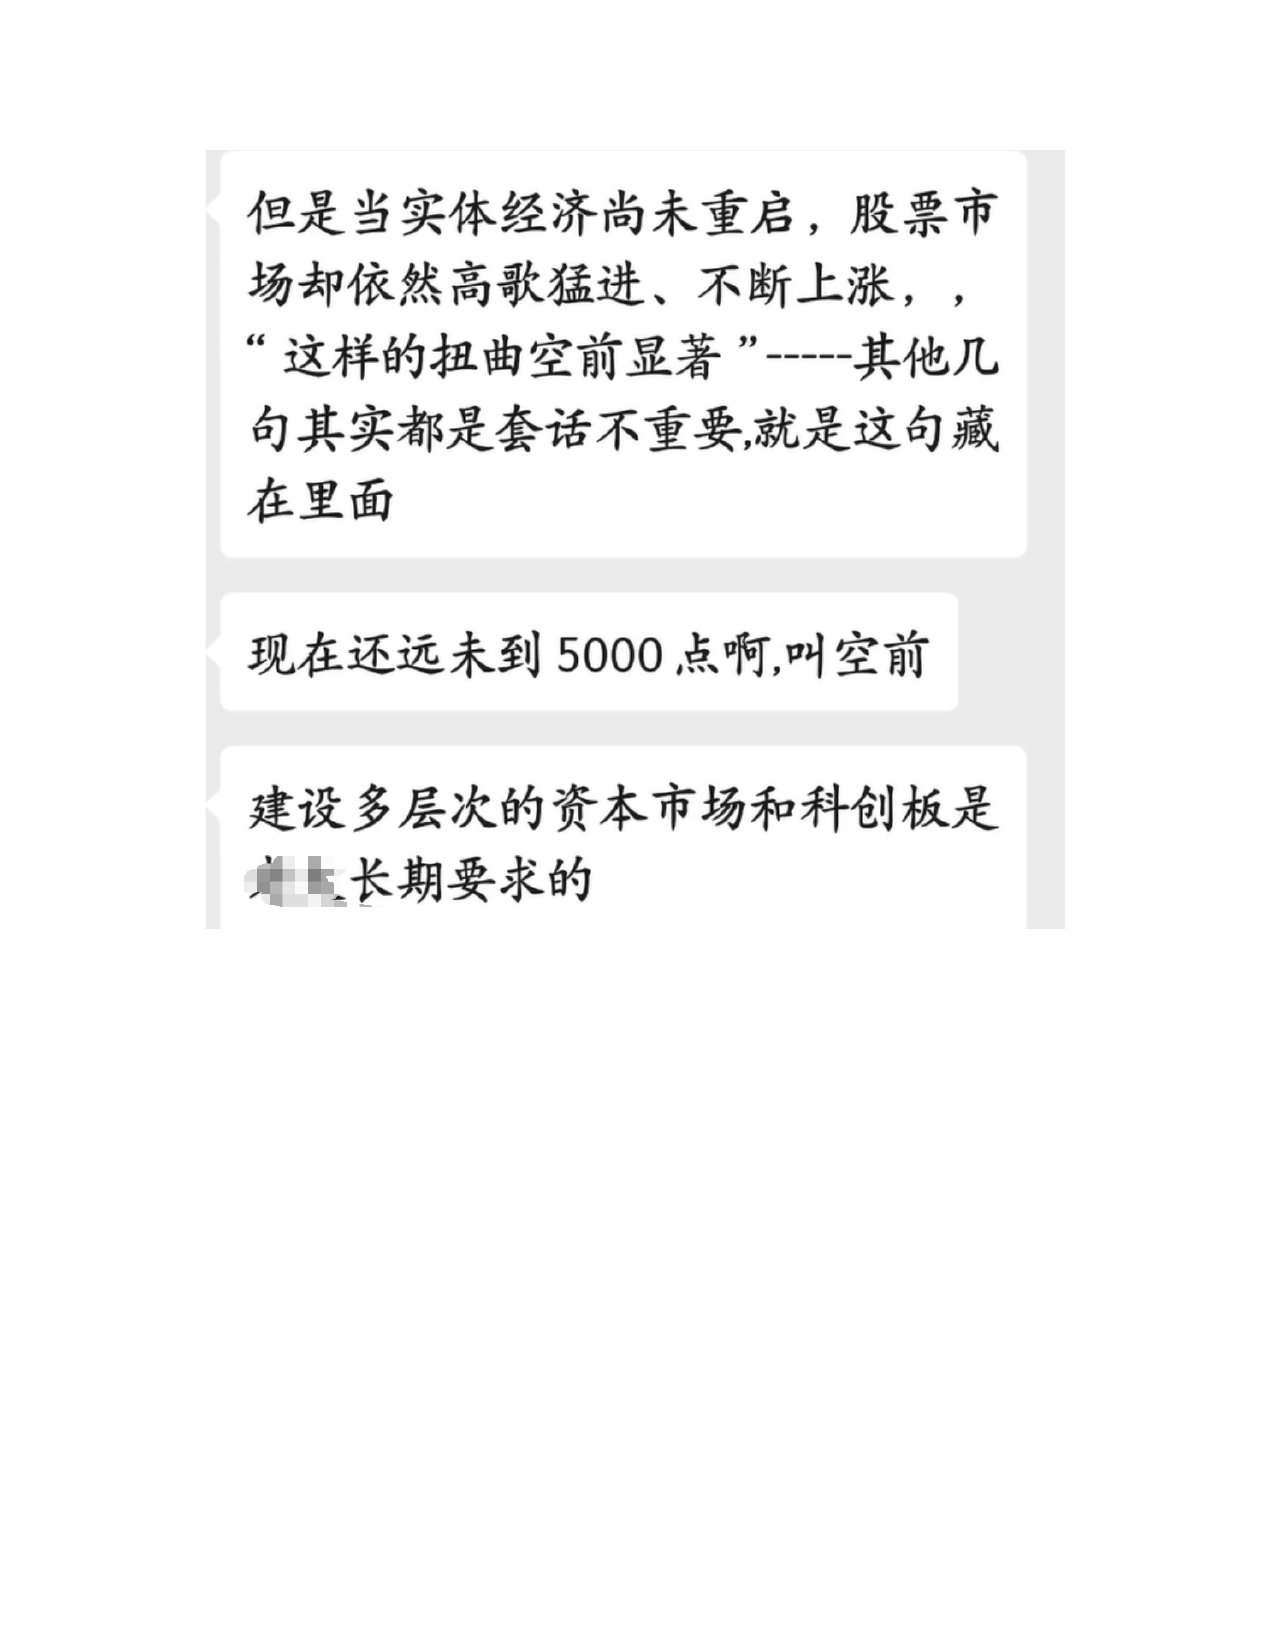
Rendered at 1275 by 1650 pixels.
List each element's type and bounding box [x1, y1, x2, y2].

picture [205, 150, 1070, 929]
